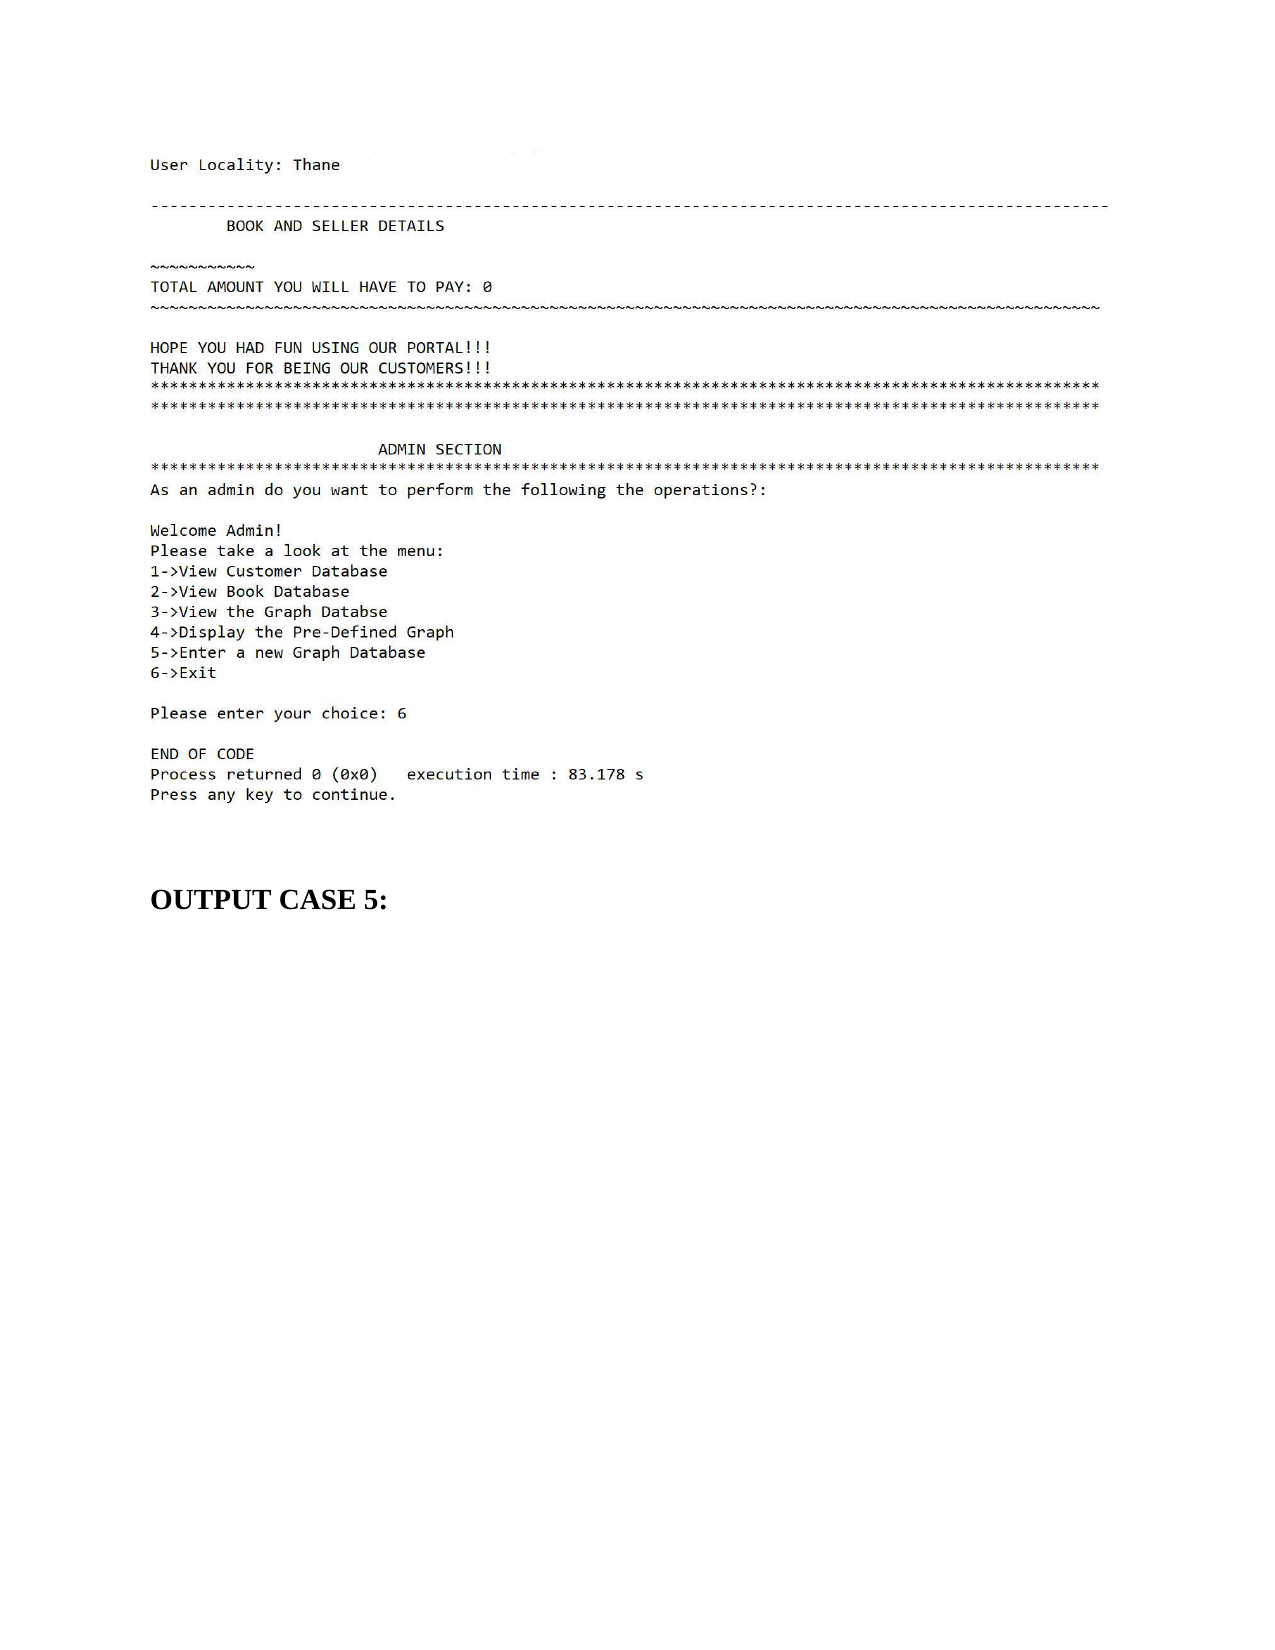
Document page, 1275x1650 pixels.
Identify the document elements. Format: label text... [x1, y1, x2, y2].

text OUTPUT CASE 5: [150, 882, 1226, 916]
picture [150, 150, 1127, 858]
